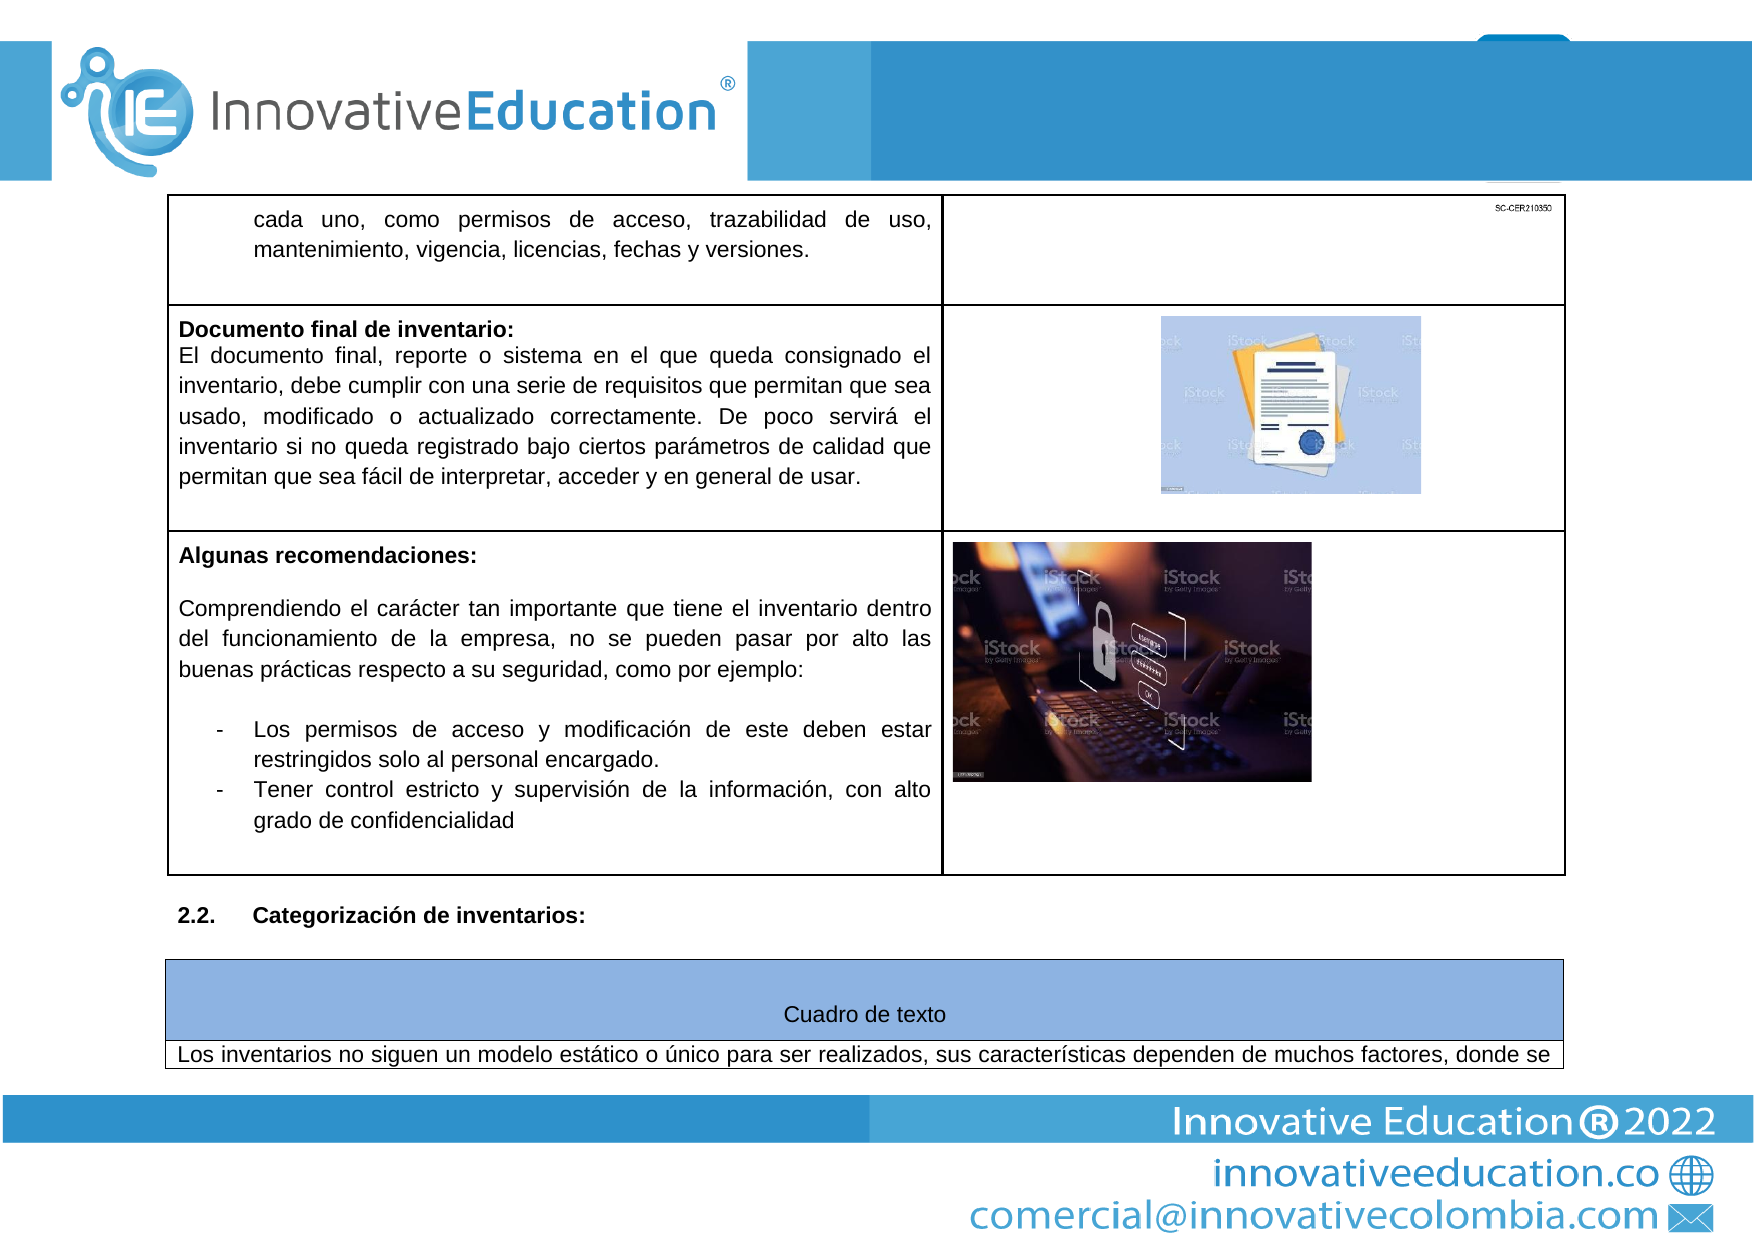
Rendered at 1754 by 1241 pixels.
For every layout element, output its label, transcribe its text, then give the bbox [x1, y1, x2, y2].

table_cell Algunas recomendaciones: Comprendiendo el carácter tan importante que tiene el inventario dentro del funcionamiento de la empresa, no se pueden pasar por alto las buenas prácticas respecto a su seguridad, como por ejemplo: Los permisos de acceso y modificación de este deben estar restringidos solo al personal encargado. Tener control estricto y supervisión de la información, con alto grado de confidencialidad [169, 532, 941, 874]
picture [1161, 316, 1422, 494]
table_header Cuadro de texto [166, 960, 1563, 1040]
table_cell Documento final de inventario: El documento final, reporte o sistema en el que queda consignado el inventario, debe cumplir con una serie de requisitos que permitan que sea usado, modificado o actualizado correctamente. De poco servirá el inventario si no queda registrado bajo ciertos parámetros de calidad que permitan que sea fácil de interpretar, acceder y en general de usar. [169, 306, 941, 530]
table_cell [944, 532, 1564, 874]
list Categorización de inventarios: [177, 902, 1577, 928]
table_cell [944, 306, 1564, 530]
picture [2, 1093, 1754, 1239]
picture [0, 28, 1752, 214]
table_cell [944, 196, 1564, 303]
picture [952, 542, 1312, 782]
